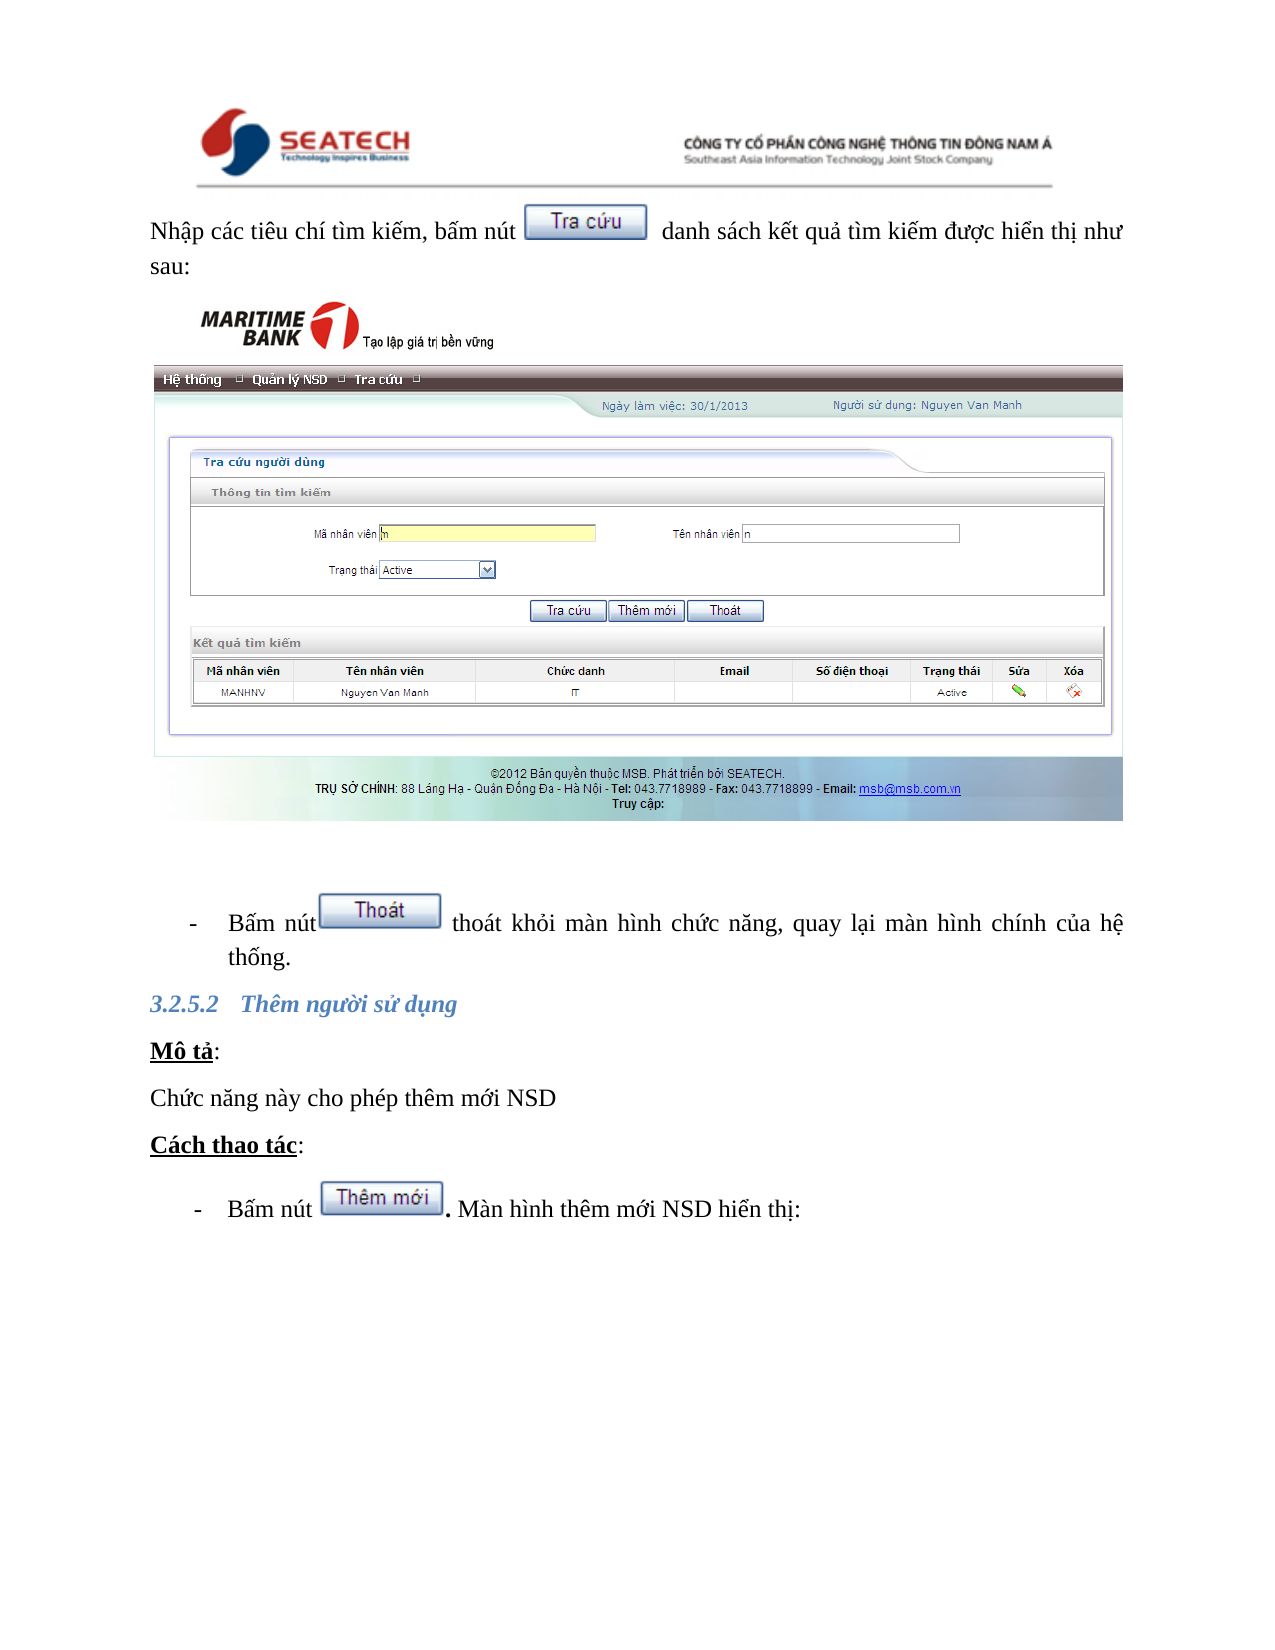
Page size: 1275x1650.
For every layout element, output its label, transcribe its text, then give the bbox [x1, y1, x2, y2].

picture [318, 1177, 445, 1217]
subtitle Thêm người sử dụng [150, 989, 1125, 1018]
picture [150, 75, 1094, 240]
list Bấm nút thoát khỏi màn hình chức năng, quay lại màn hình chính của hệ thống. [189, 890, 1125, 971]
picture [150, 297, 1124, 825]
text - Bấm nút . Màn hình thêm mới NSD hiển thị: [150, 1177, 1125, 1222]
text Nhập các tiêu chí tìm kiếm, bấm nút danh sách kết quả tìm kiếm được hiển thị như sau: [150, 203, 1123, 280]
text Mô tả: [150, 1036, 1125, 1065]
text Cách thao tác: [150, 1130, 1125, 1159]
text Chức năng này cho phép thêm mới NSD [150, 1083, 1125, 1112]
picture [316, 889, 443, 932]
